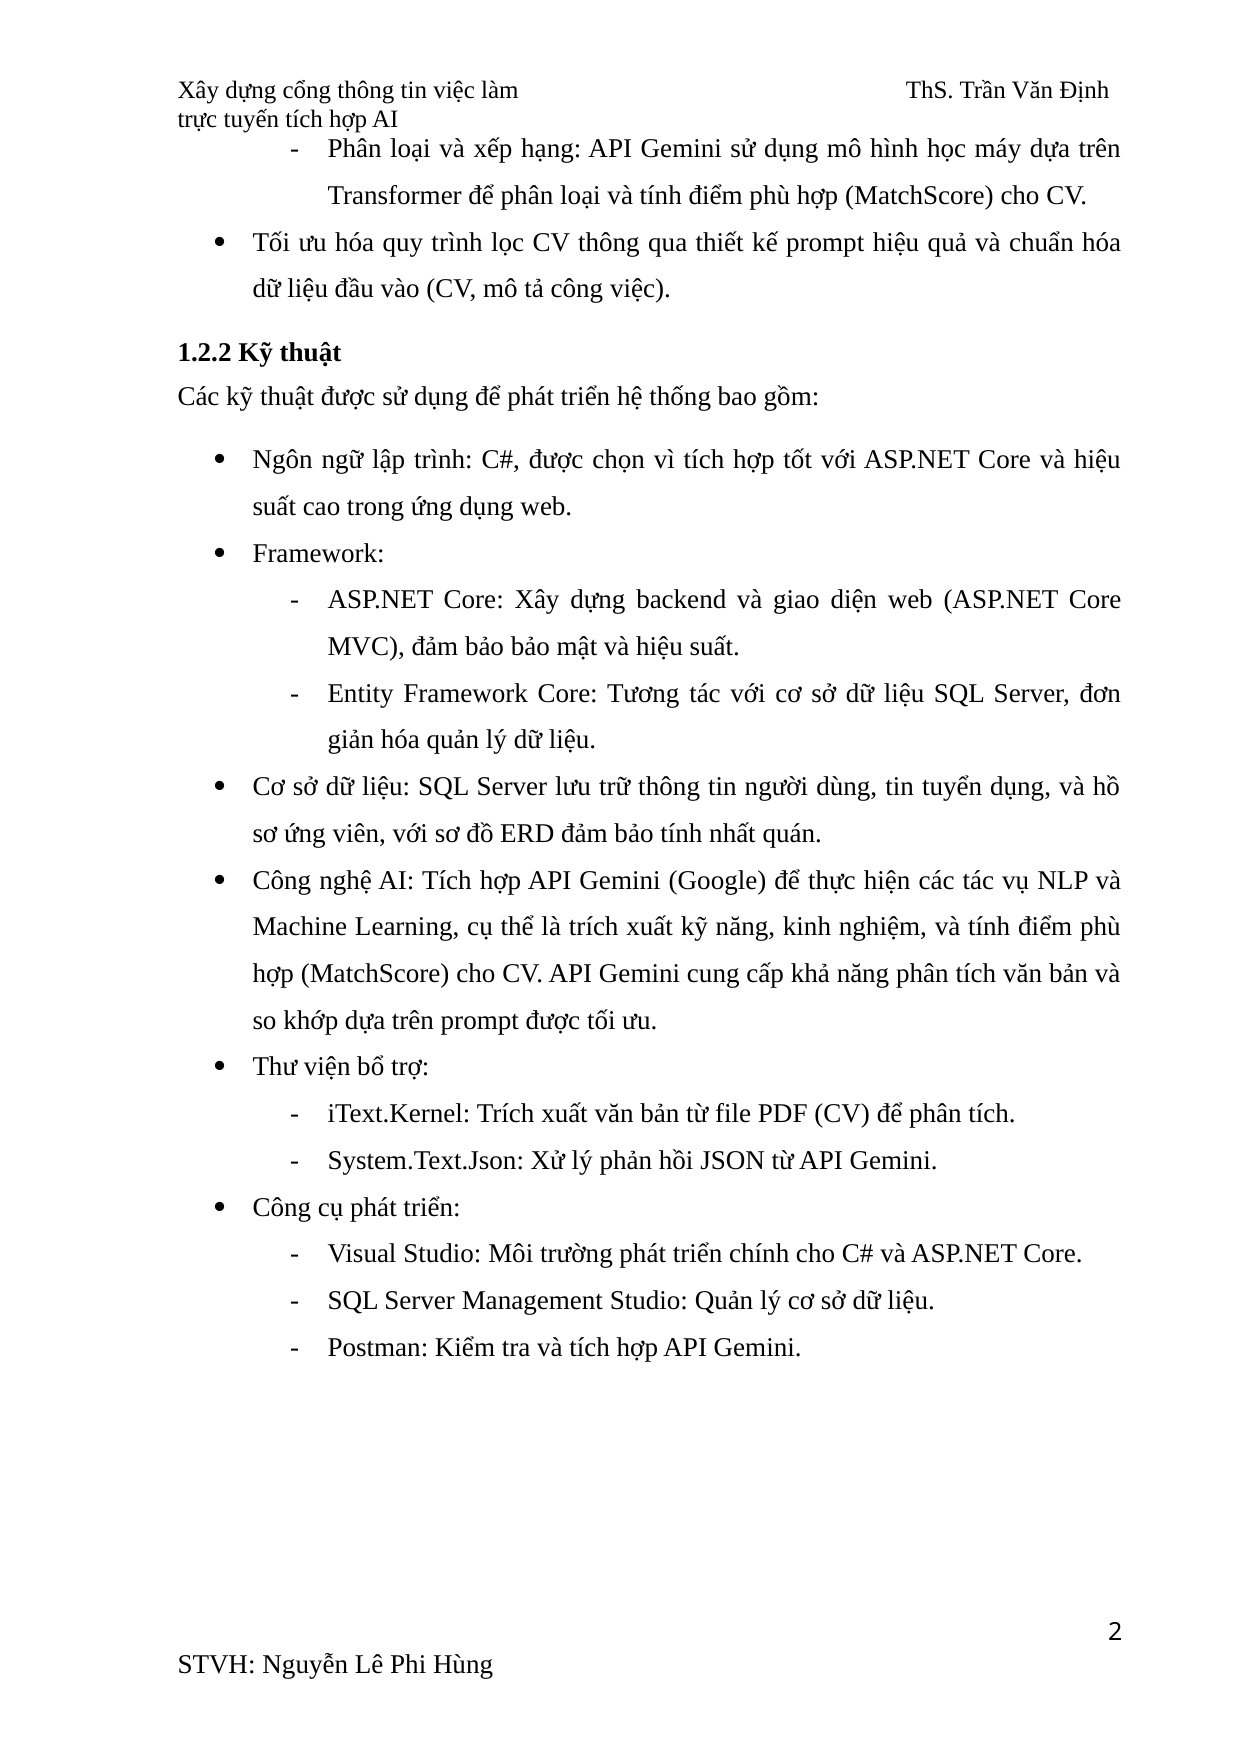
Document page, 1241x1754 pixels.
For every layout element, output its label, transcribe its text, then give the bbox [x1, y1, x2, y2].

list Thư viện bổ trợ: [215, 1051, 1122, 1082]
list Công cụ phát triển: [215, 1191, 1122, 1222]
list ASP.NET Core: Xây dựng backend và giao diện web (ASP.NET Core MVC), đảm bảo bảo mật và hiệu suất. [290, 584, 1122, 661]
list Cơ sở dữ liệu: SQL Server lưu trữ thông tin người dùng, tin tuyển dụng, và hồ sơ ứng viên, với sơ đồ ERD đảm bảo tính nhất quán. [215, 770, 1122, 848]
subtitle 1.2.2 Kỹ thuật [177, 336, 1122, 367]
list Phân loại và xếp hạng: API Gemini sử dụng mô hình học máy dựa trên Transformer để phân loại và tính điểm phù hợp (MatchScore) cho CV. [290, 132, 1122, 210]
list Entity Framework Core: Tương tác với cơ sở dữ liệu SQL Server, đơn giản hóa quản lý dữ liệu. [290, 677, 1122, 755]
list Tối ưu hóa quy trình lọc CV thông qua thiết kế prompt hiệu quả và chuẩn hóa dữ liệu đầu vào (CV, mô tả công việc). [215, 226, 1122, 304]
list SQL Server Management Studio: Quản lý cơ sở dữ liệu. [290, 1284, 1122, 1315]
list Công nghệ AI: Tích hợp API Gemini (Google) để thực hiện các tác vụ NLP và Machine Learning, cụ thể là trích xuất kỹ năng, kinh nghiệm, và tính điểm phù hợp (MatchScore) cho CV. API Gemini cung cấp khả năng phân tích văn bản và so khớp dựa trên prompt được tối ưu. [215, 864, 1122, 1035]
list Visual Studio: Môi trường phát triển chính cho C# và ASP.NET Core. [290, 1238, 1122, 1269]
list System.Text.Json: Xử lý phản hồi JSON từ API Gemini. [290, 1144, 1122, 1175]
list iText.Kernel: Trích xuất văn bản từ file PDF (CV) để phân tích. [290, 1097, 1122, 1128]
list Framework: [215, 537, 1122, 568]
list Postman: Kiểm tra và tích hợp API Gemini. [290, 1331, 1122, 1362]
text Các kỹ thuật được sử dụng để phát triển hệ thống bao gồm: [177, 380, 1122, 411]
list Ngôn ngữ lập trình: C#, được chọn vì tích hợp tốt với ASP.NET Core và hiệu suất cao trong ứng dụng web. [215, 443, 1122, 521]
